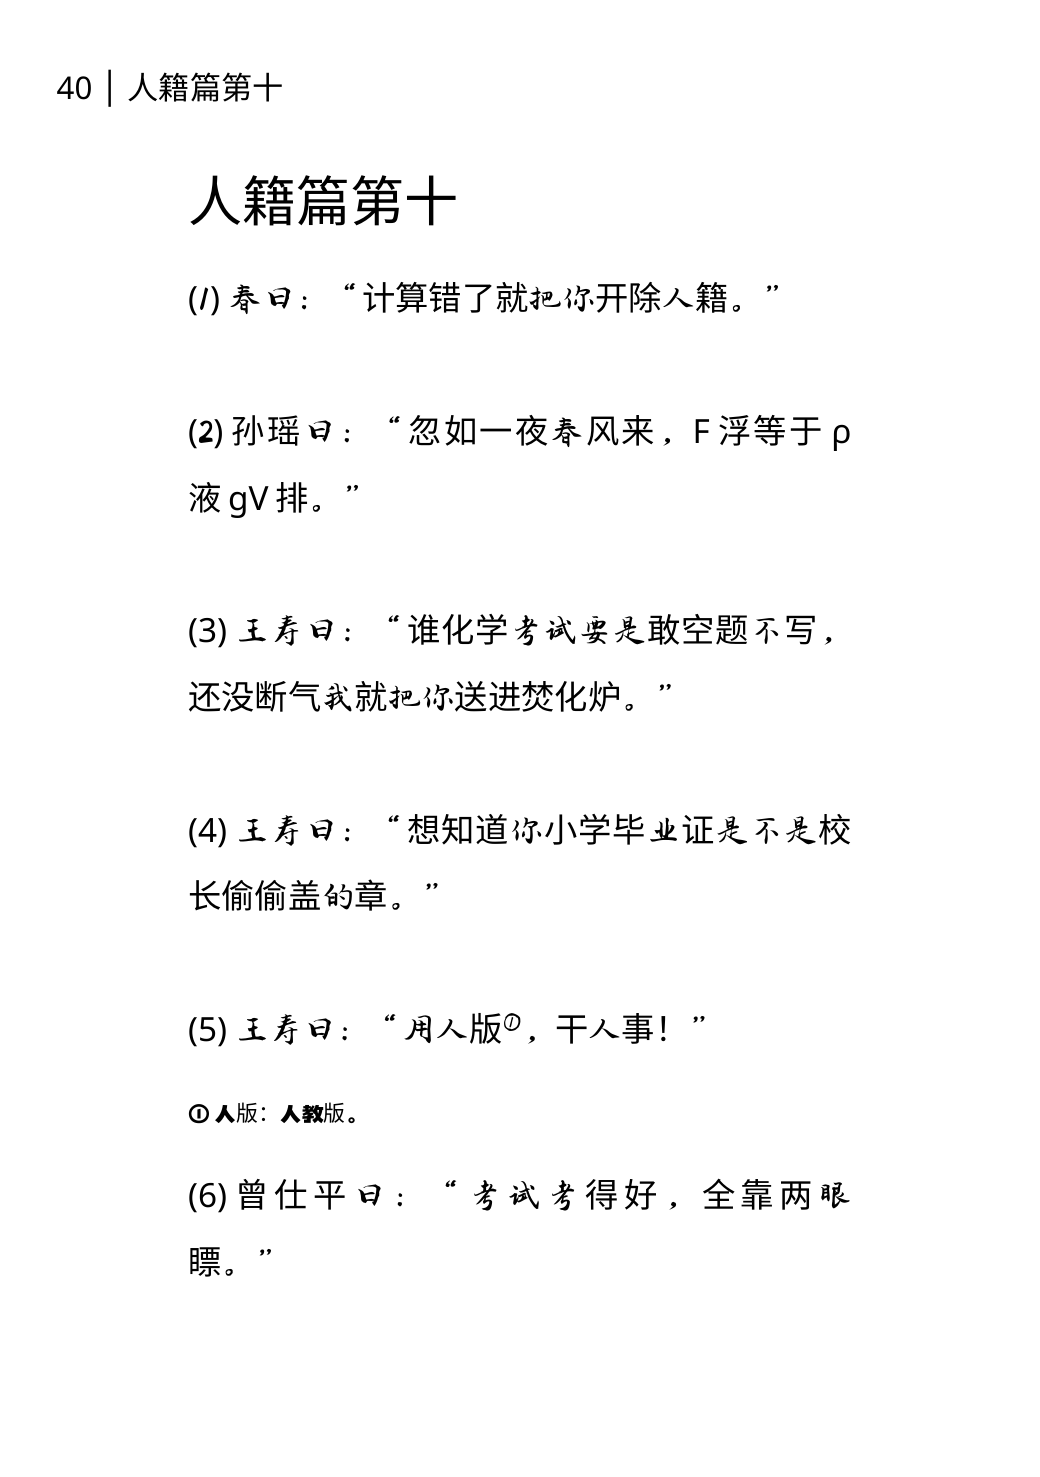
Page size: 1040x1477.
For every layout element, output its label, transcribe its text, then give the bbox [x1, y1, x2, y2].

list 春曰：“计算错了就把你开除人籍。” [188, 266, 852, 333]
text ①人版：人教版。 [188, 1097, 852, 1130]
list 王寿曰：“想知道你小学毕业证是不是校长偷偷盖的章。” [188, 798, 852, 931]
list 曾仕平曰：“考试考得好，全靠两眼瞟。” [188, 1163, 852, 1296]
text 人籍篇第十 [188, 166, 852, 233]
list 王寿曰：“用人版①，干人事！” [188, 997, 852, 1064]
list 王寿曰：“谁化学考试要是敢空题不写，还没断气我就把你送进焚化炉。” [188, 599, 852, 732]
list 孙瑶曰：“忽如一夜春风来，F浮等于ρ液gV排。” [188, 399, 852, 532]
